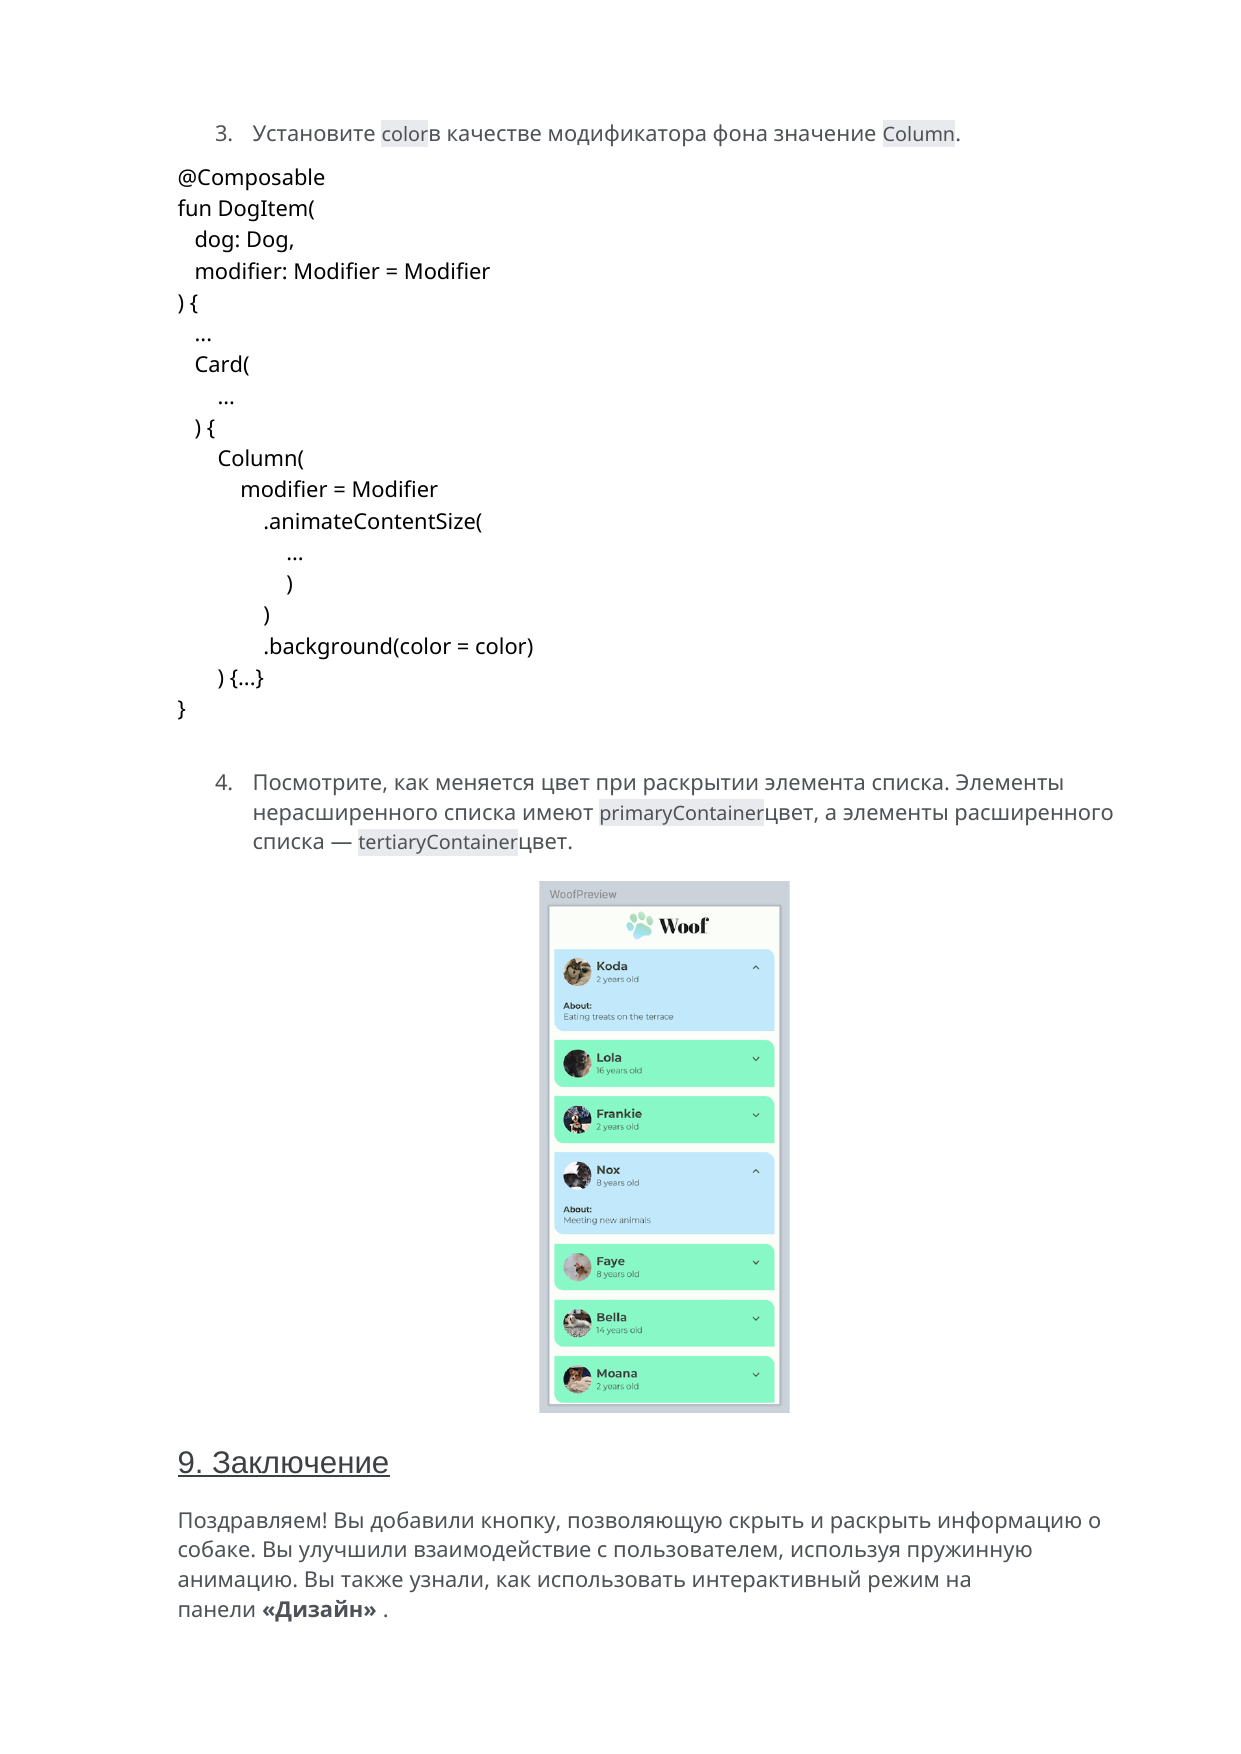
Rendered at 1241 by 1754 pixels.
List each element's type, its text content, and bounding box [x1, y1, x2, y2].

text Поздравляем! Вы добавили кнопку, позволяющую скрыть и раскрыть информацию о собаке. Вы улучшили взаимодействие с пользователем, используя пружинную анимацию. Вы также узнали, как использовать интерактивный режим на панели «Дизайн» . [177, 1505, 1152, 1624]
text 9. Заключение [177, 1444, 1152, 1480]
list Посмотрите, как меняется цвет при раскрытии элемента списка. Элементы нерасширенного списка имеют primaryContainerцвет, а элементы расширенного списка — tertiaryContainerцвет. [215, 767, 1152, 856]
list Установите colorв качестве модификатора фона значение Column. [215, 118, 1152, 148]
text @Composable fun DogItem( dog: Dog, modifier: Modifier = Modifier ) { ... Card( ... ) { Column( modifier = Modifier .animateContentSize( ... ) ) .background(color = color) ) {...} } [177, 160, 1152, 754]
picture [539, 881, 790, 1413]
